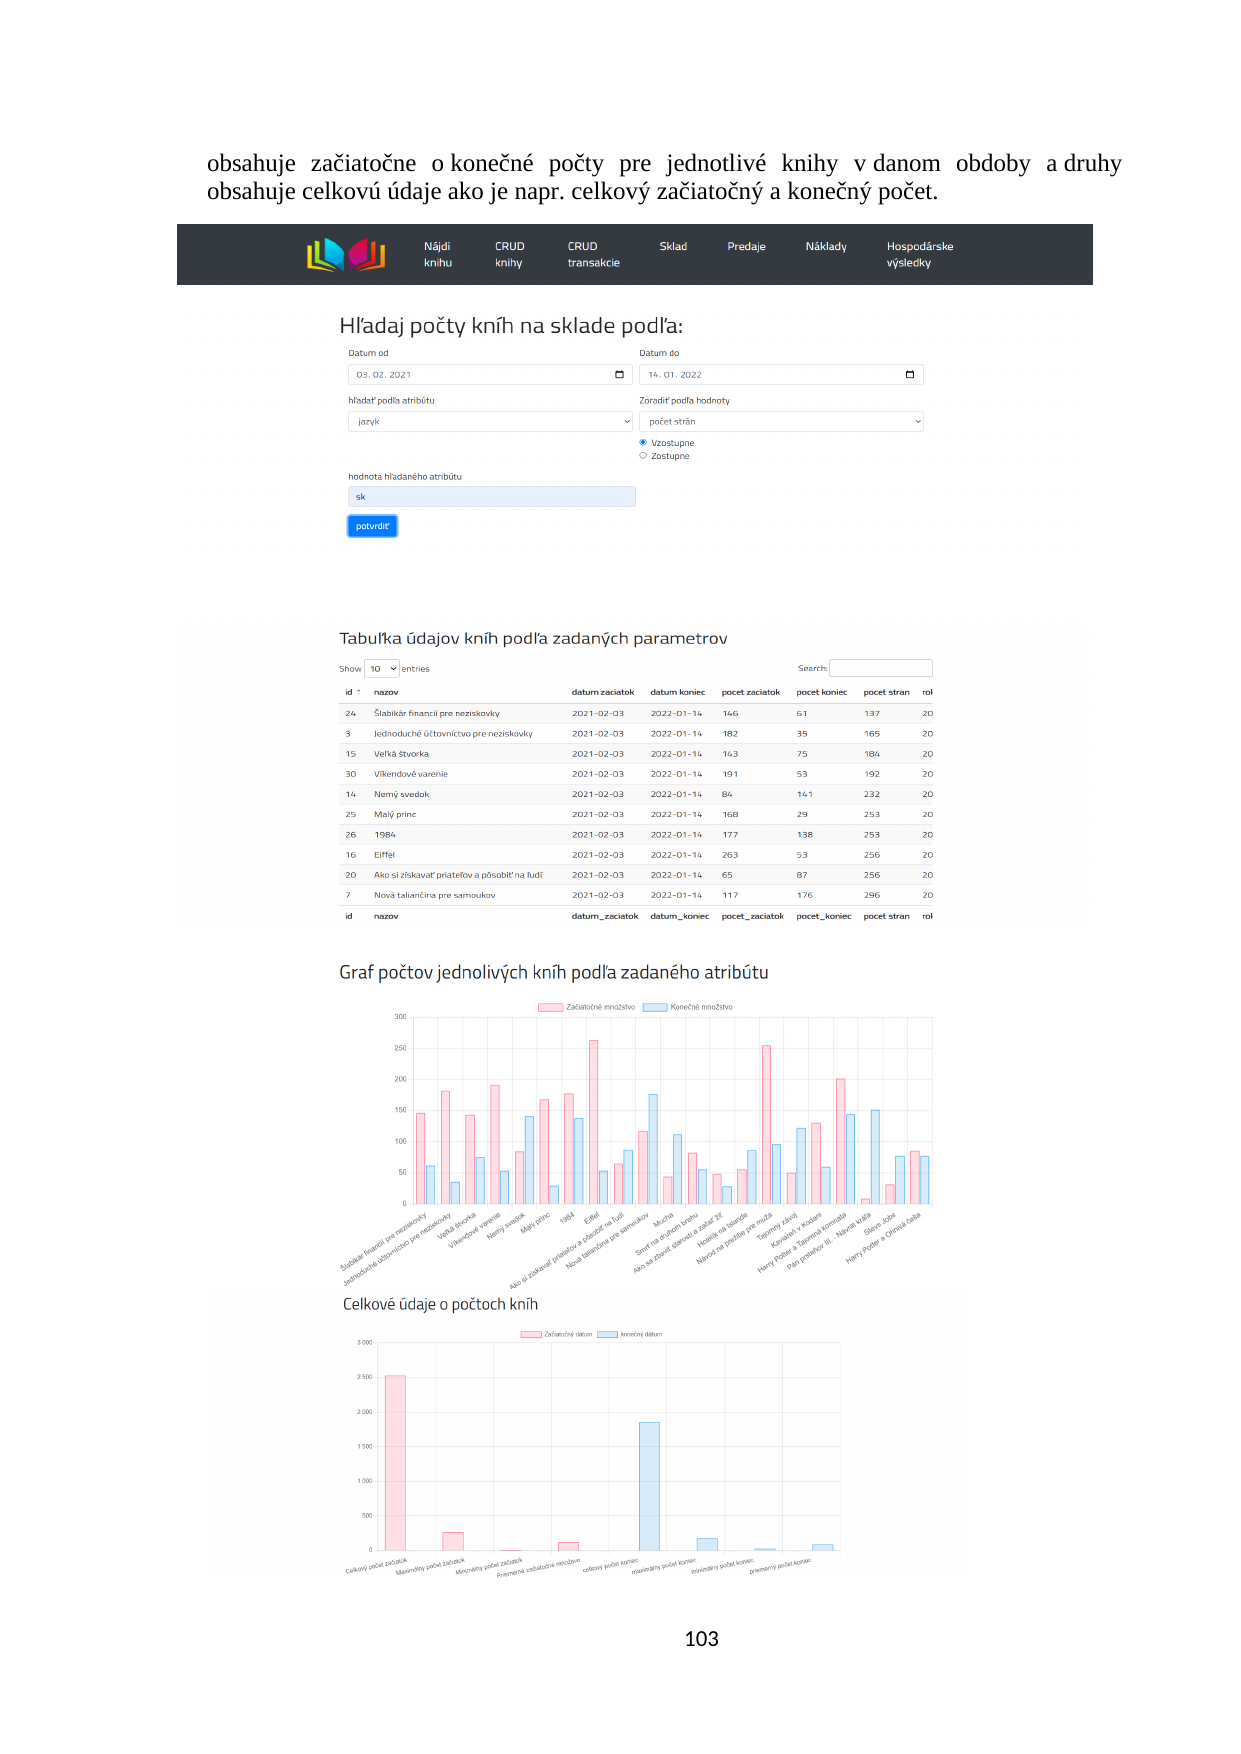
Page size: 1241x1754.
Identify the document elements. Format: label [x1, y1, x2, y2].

picture [177, 224, 1093, 566]
picture [177, 617, 1093, 1579]
text [207, 148, 1122, 205]
